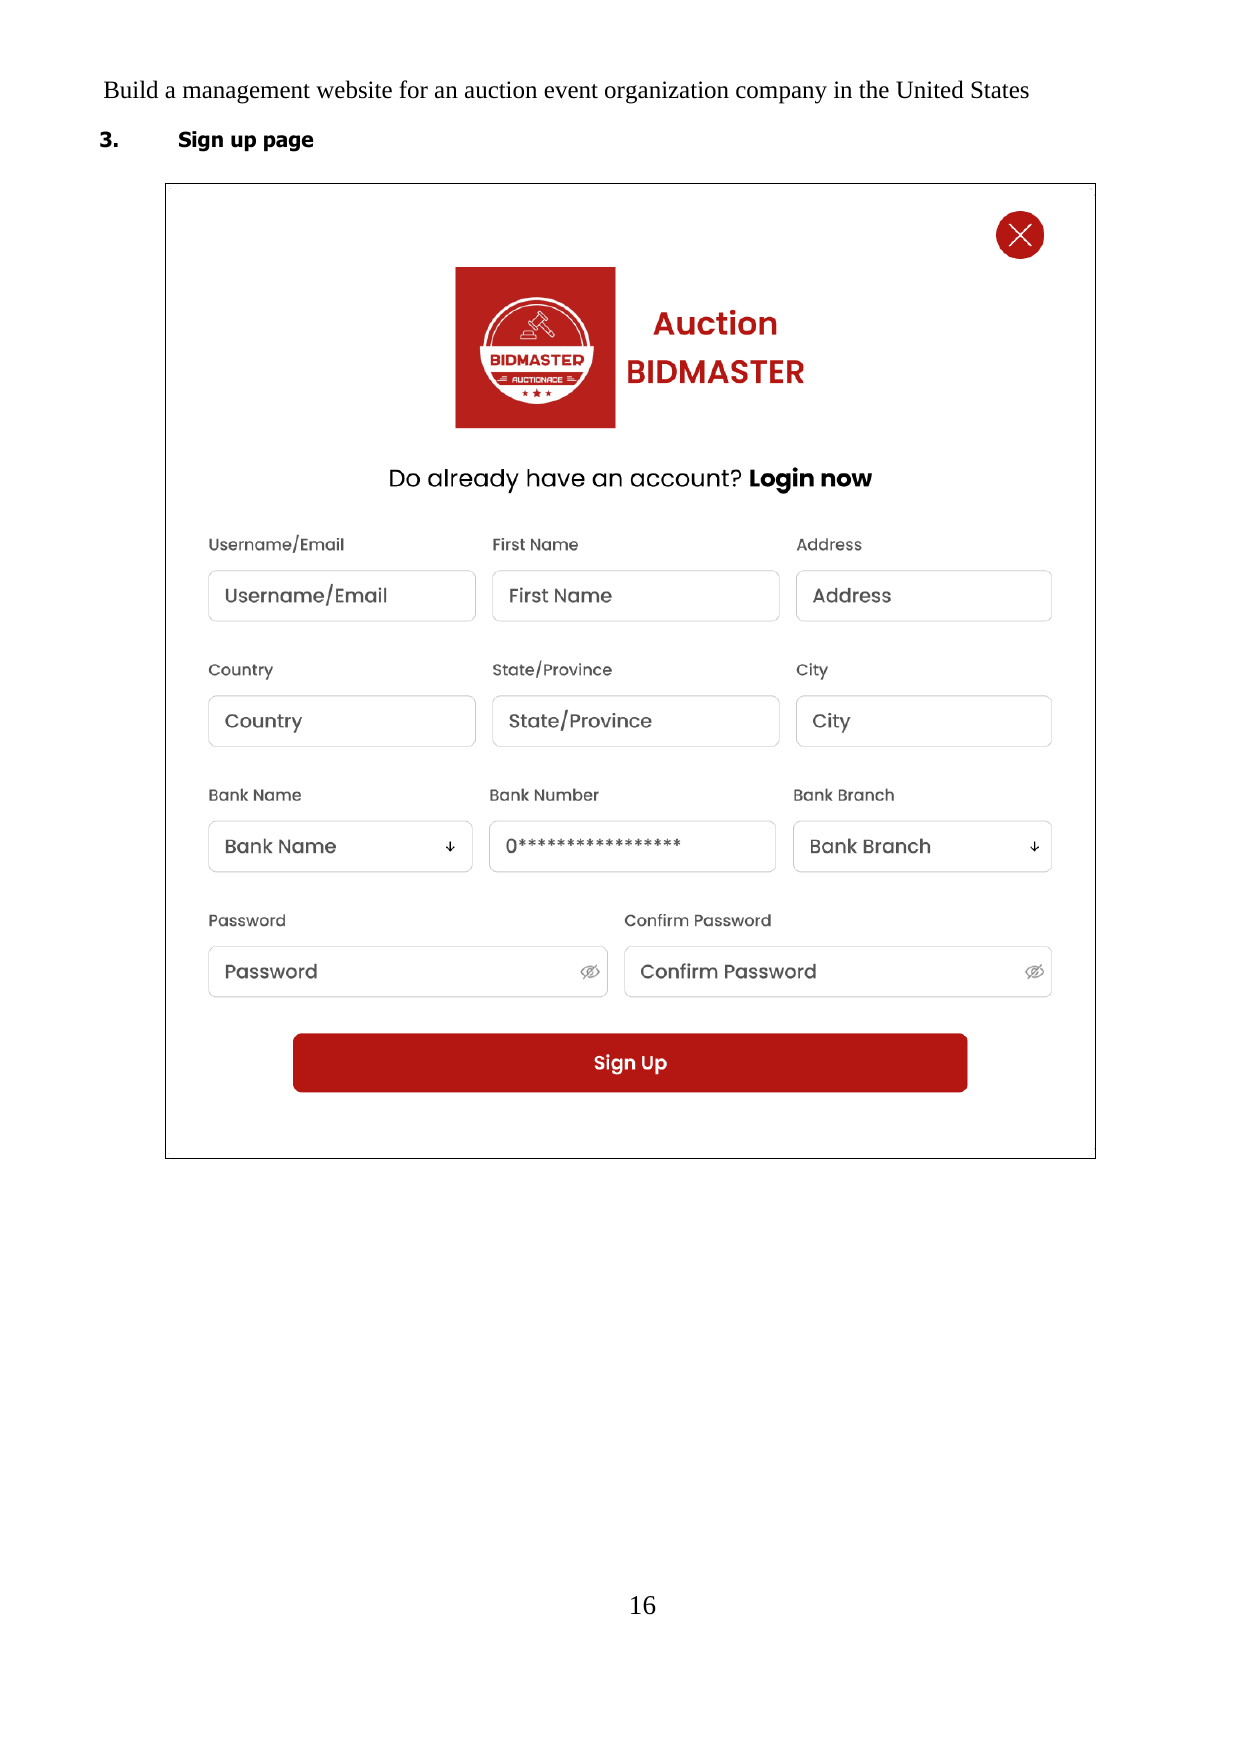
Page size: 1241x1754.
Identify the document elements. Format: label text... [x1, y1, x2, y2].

subtitle Sign up page [99, 127, 1181, 152]
picture [166, 184, 1095, 1158]
